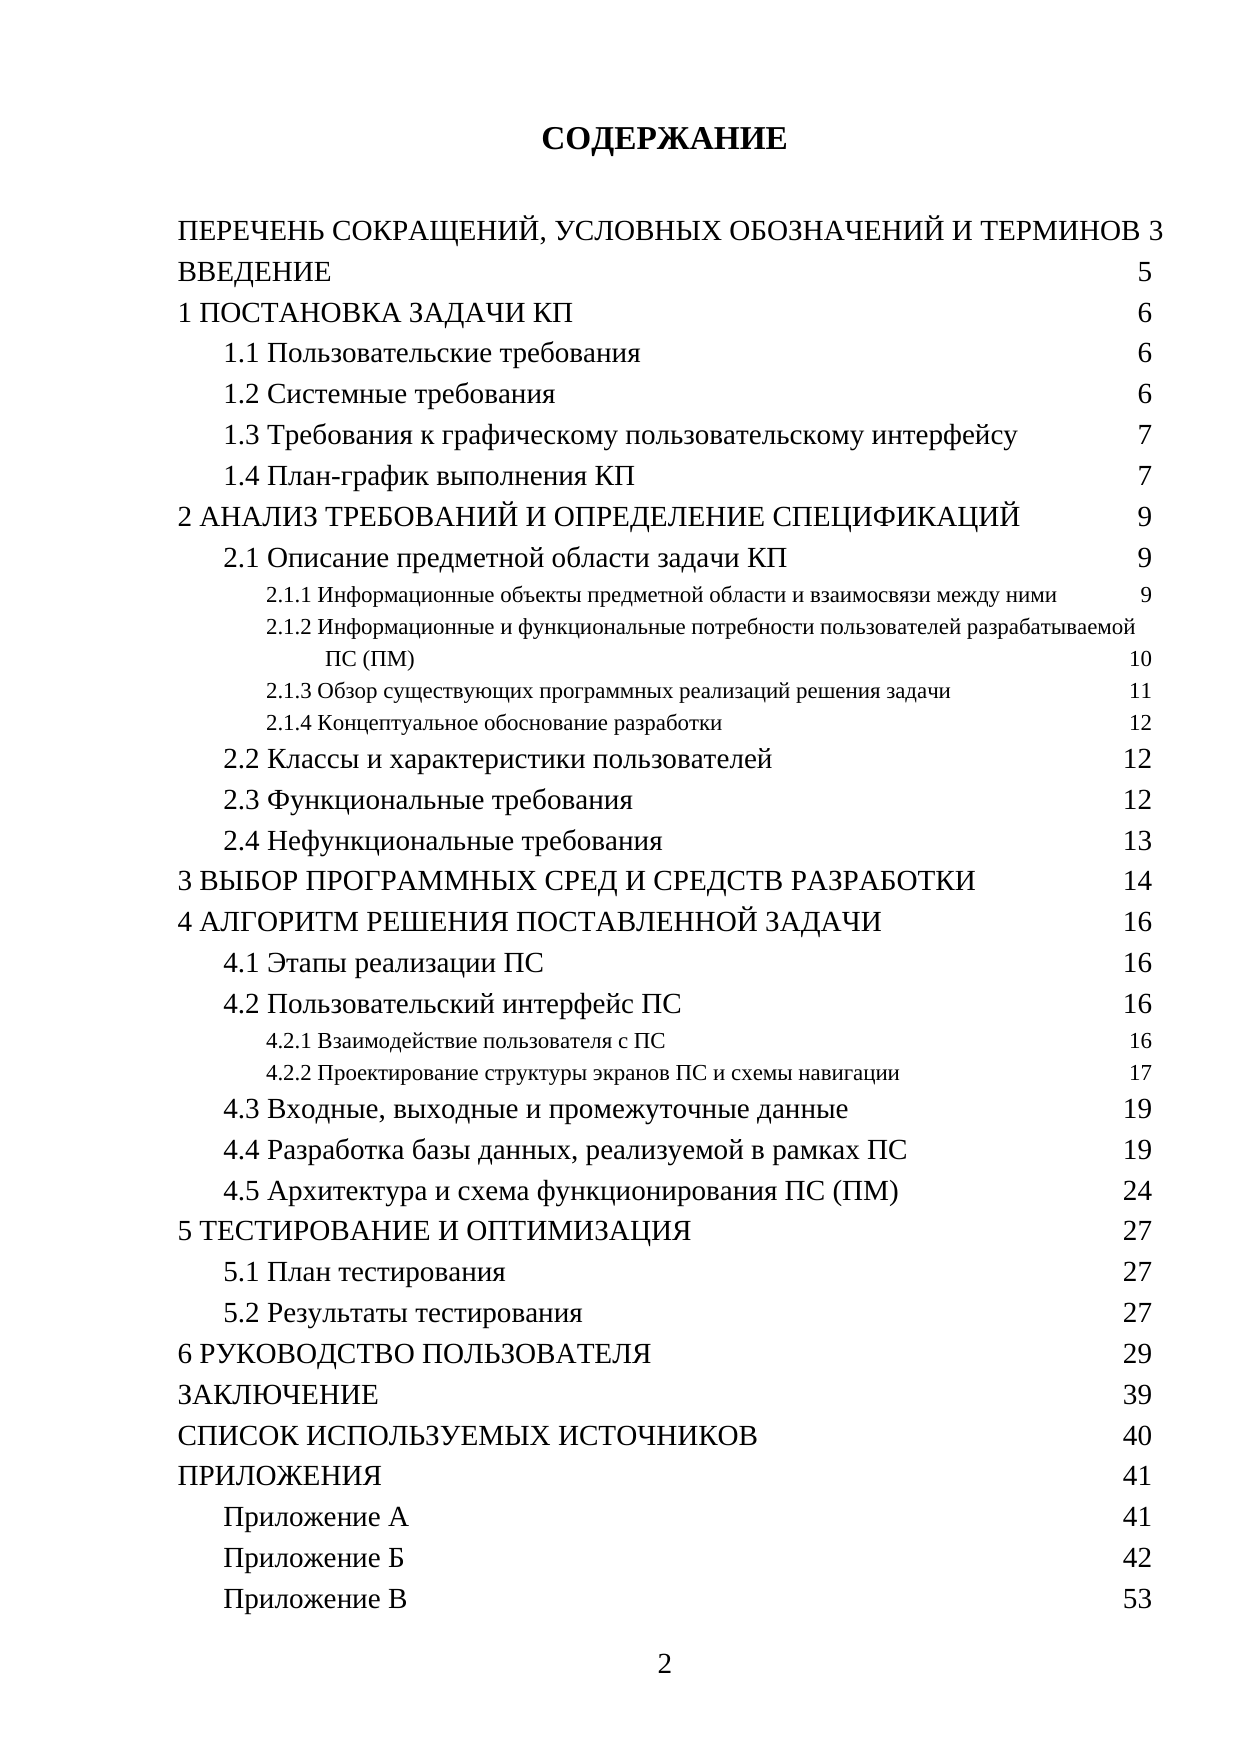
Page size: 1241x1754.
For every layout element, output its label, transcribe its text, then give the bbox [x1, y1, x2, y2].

text СОДЕРЖАНИЕ [177, 118, 1152, 156]
